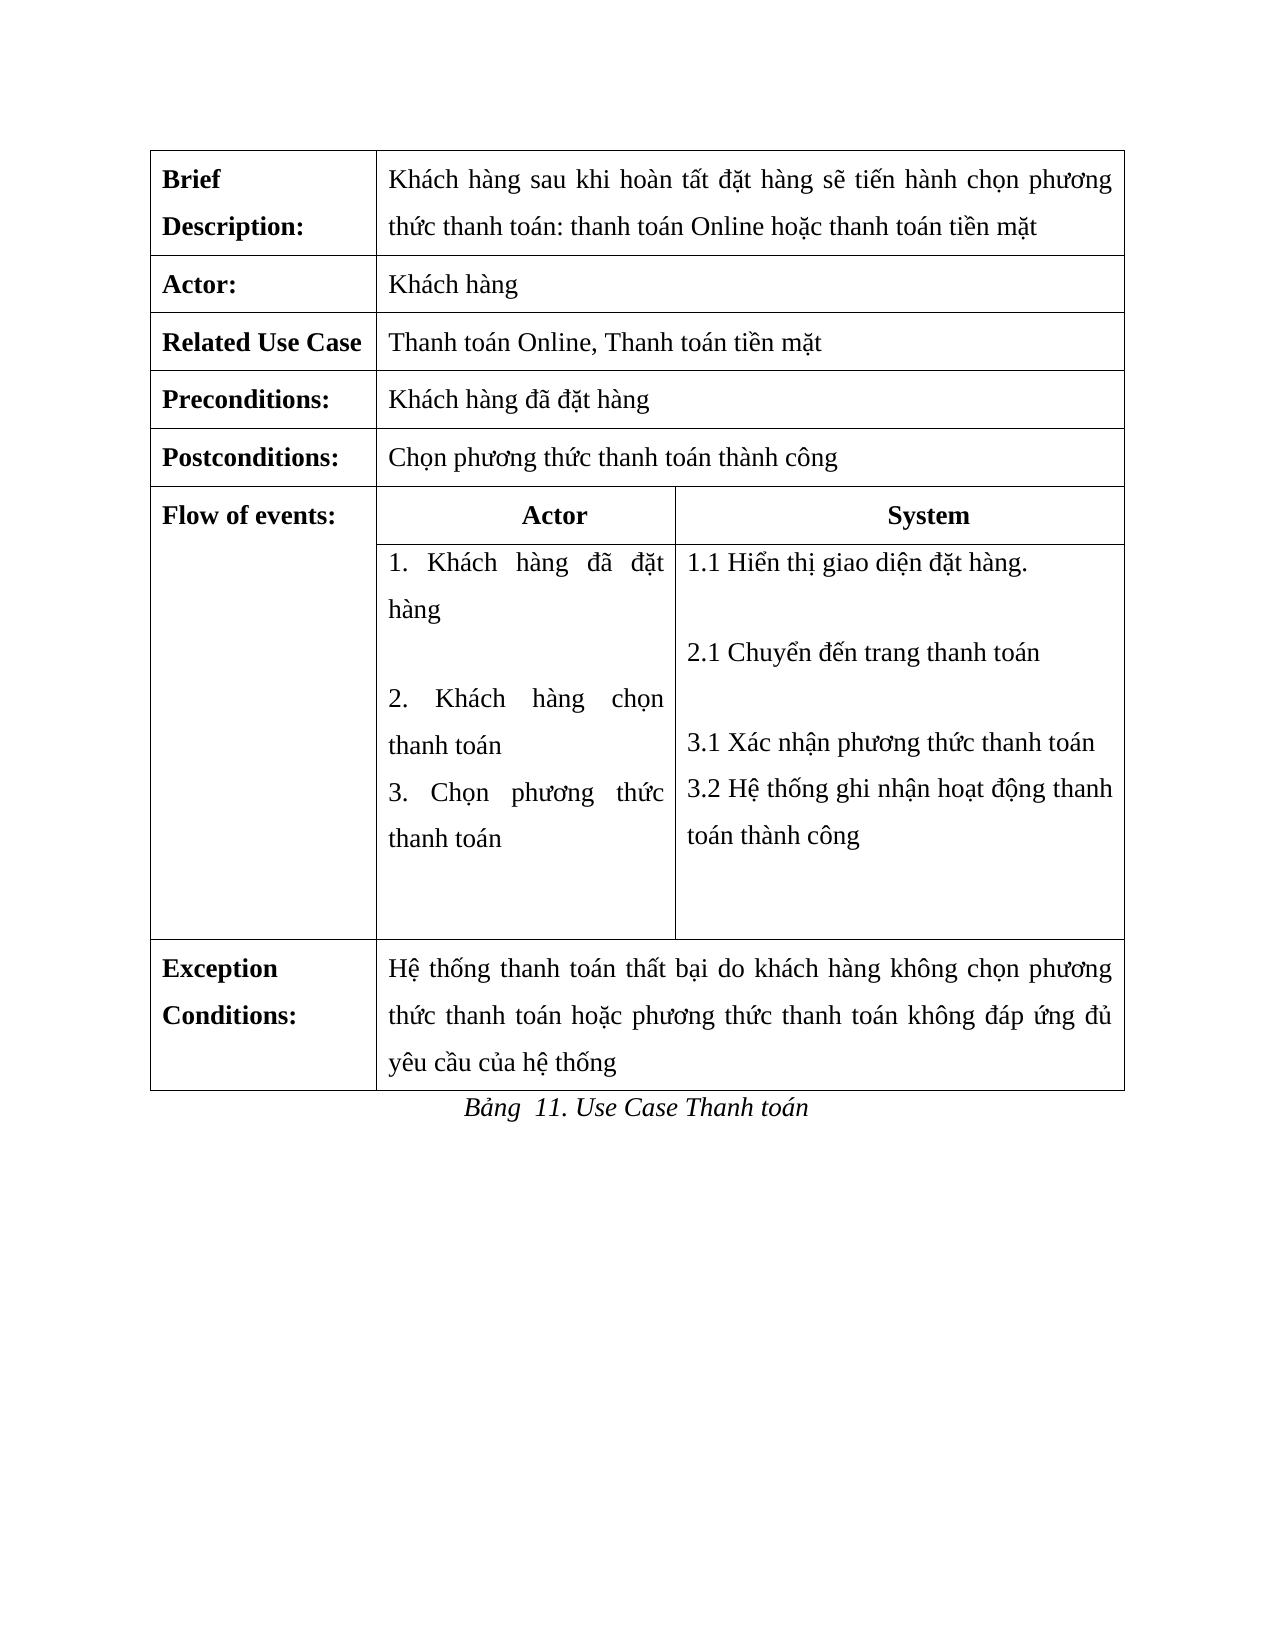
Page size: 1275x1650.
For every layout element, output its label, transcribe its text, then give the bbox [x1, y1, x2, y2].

table_cell System [676, 487, 1124, 543]
table_cell Khách hàng [377, 256, 1124, 312]
table_cell Chọn phương thức thanh toán thành công [377, 429, 1124, 486]
table_cell Khách hàng sau khi hoàn tất đặt hàng sẽ tiến hành chọn phương thức thanh toán: thanh toán Online hoặc thanh toán tiền mặt [377, 151, 1124, 254]
table_cell Preconditions: [151, 371, 376, 428]
table_cell Related Use Case [151, 313, 376, 370]
table_cell Flow of events: [151, 487, 376, 939]
table_cell Actor: [151, 256, 376, 312]
table_cell Hệ thống thanh toán thất bại do khách hàng không chọn phương thức thanh toán hoặc phương thức thanh toán không đáp ứng đủ yêu cầu của hệ thống [377, 940, 1124, 1090]
table_cell 1. Khách hàng đã đặt hàng 2. Khách hàng chọn thanh toán 3. Chọn phương thức thanh toán [377, 545, 675, 939]
table_cell Brief Description: [151, 151, 376, 254]
table_cell Postconditions: [151, 429, 376, 486]
table_cell Actor [377, 487, 675, 543]
table_cell Khách hàng đã đặt hàng [377, 371, 1124, 428]
table_cell 1.1 Hiển thị giao diện đặt hàng. 2.1 Chuyển đến trang thanh toán 3.1 Xác nhận phương thức thanh toán 3.2 Hệ thống ghi nhận hoạt động thanh toán thành công [676, 545, 1124, 939]
table_cell Exception Conditions: [151, 940, 376, 1090]
text Bảng 11. Use Case Thanh toán [150, 1091, 1125, 1122]
table_cell Thanh toán Online, Thanh toán tiền mặt [377, 313, 1124, 370]
